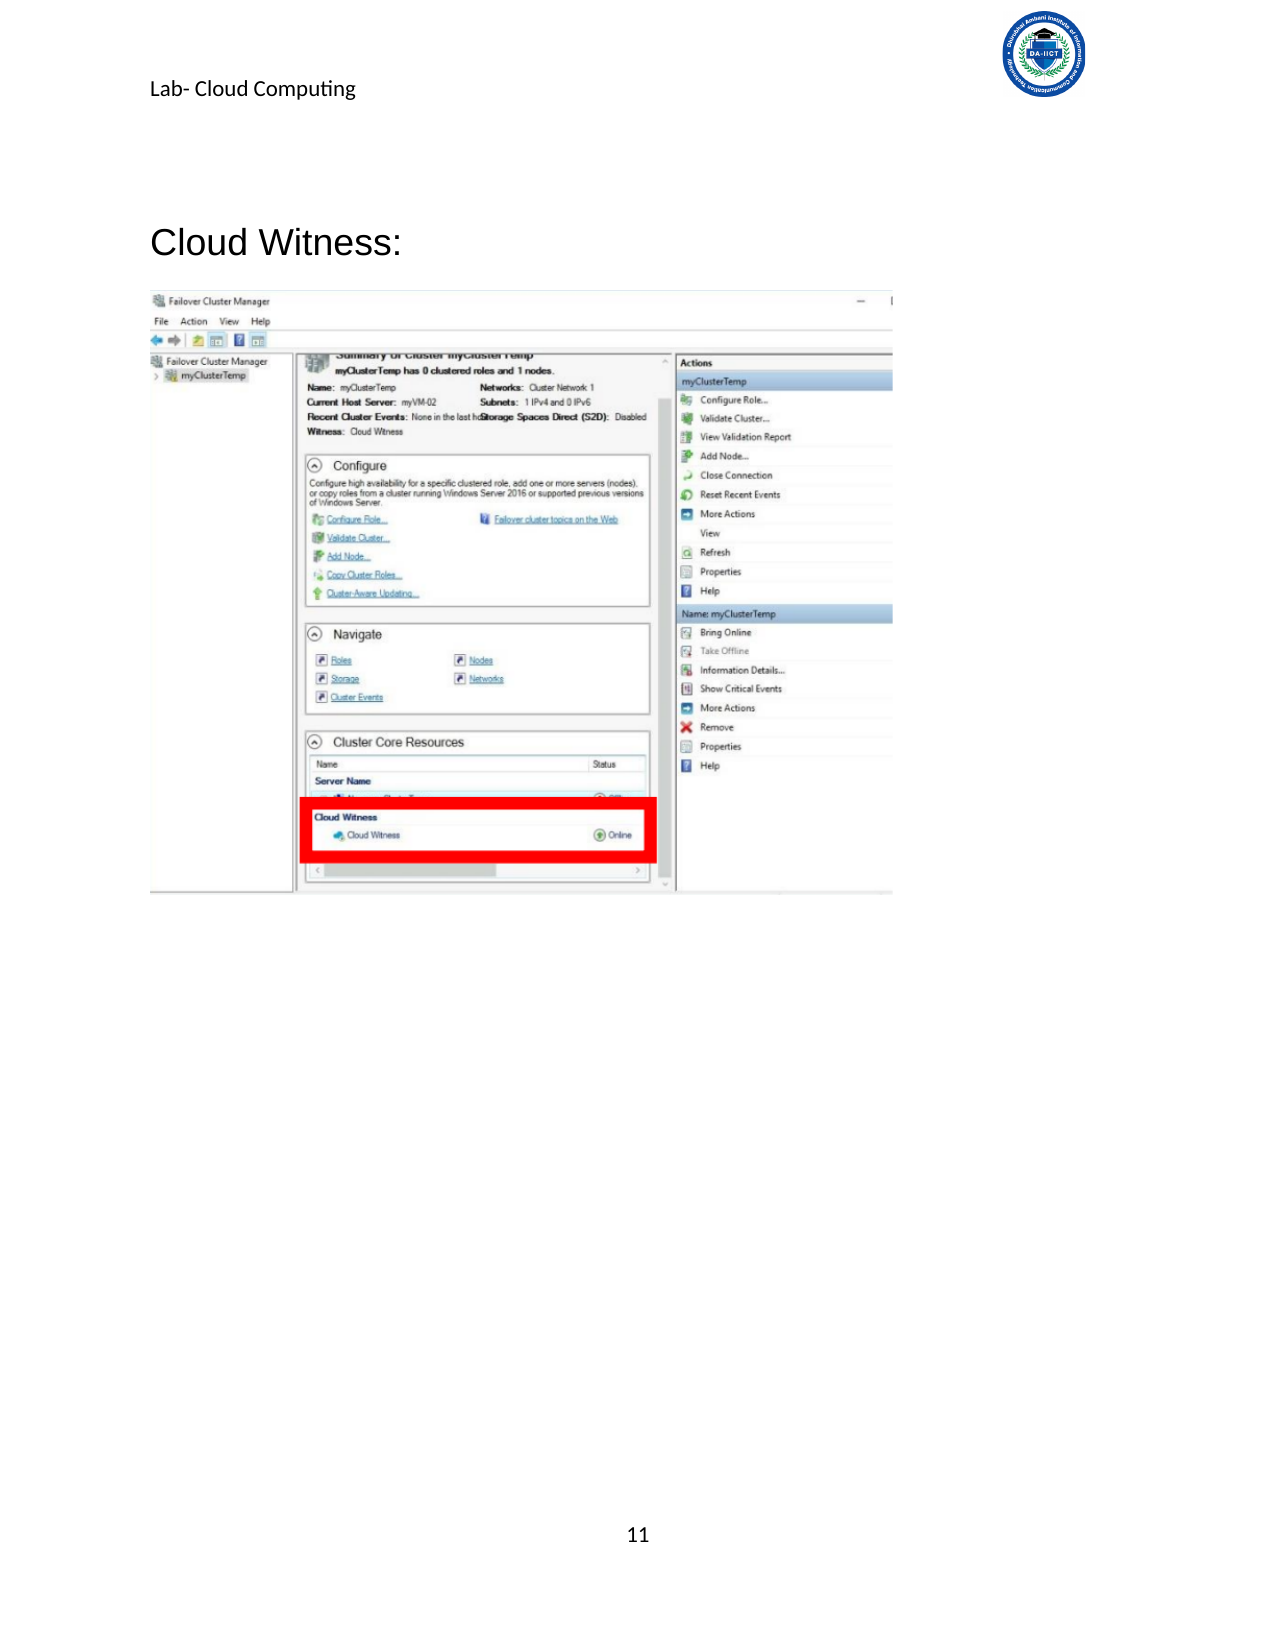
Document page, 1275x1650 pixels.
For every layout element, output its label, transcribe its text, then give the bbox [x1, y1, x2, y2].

text Cloud Witness: [150, 220, 1125, 263]
picture [150, 290, 893, 895]
picture [1002, 11, 1086, 97]
